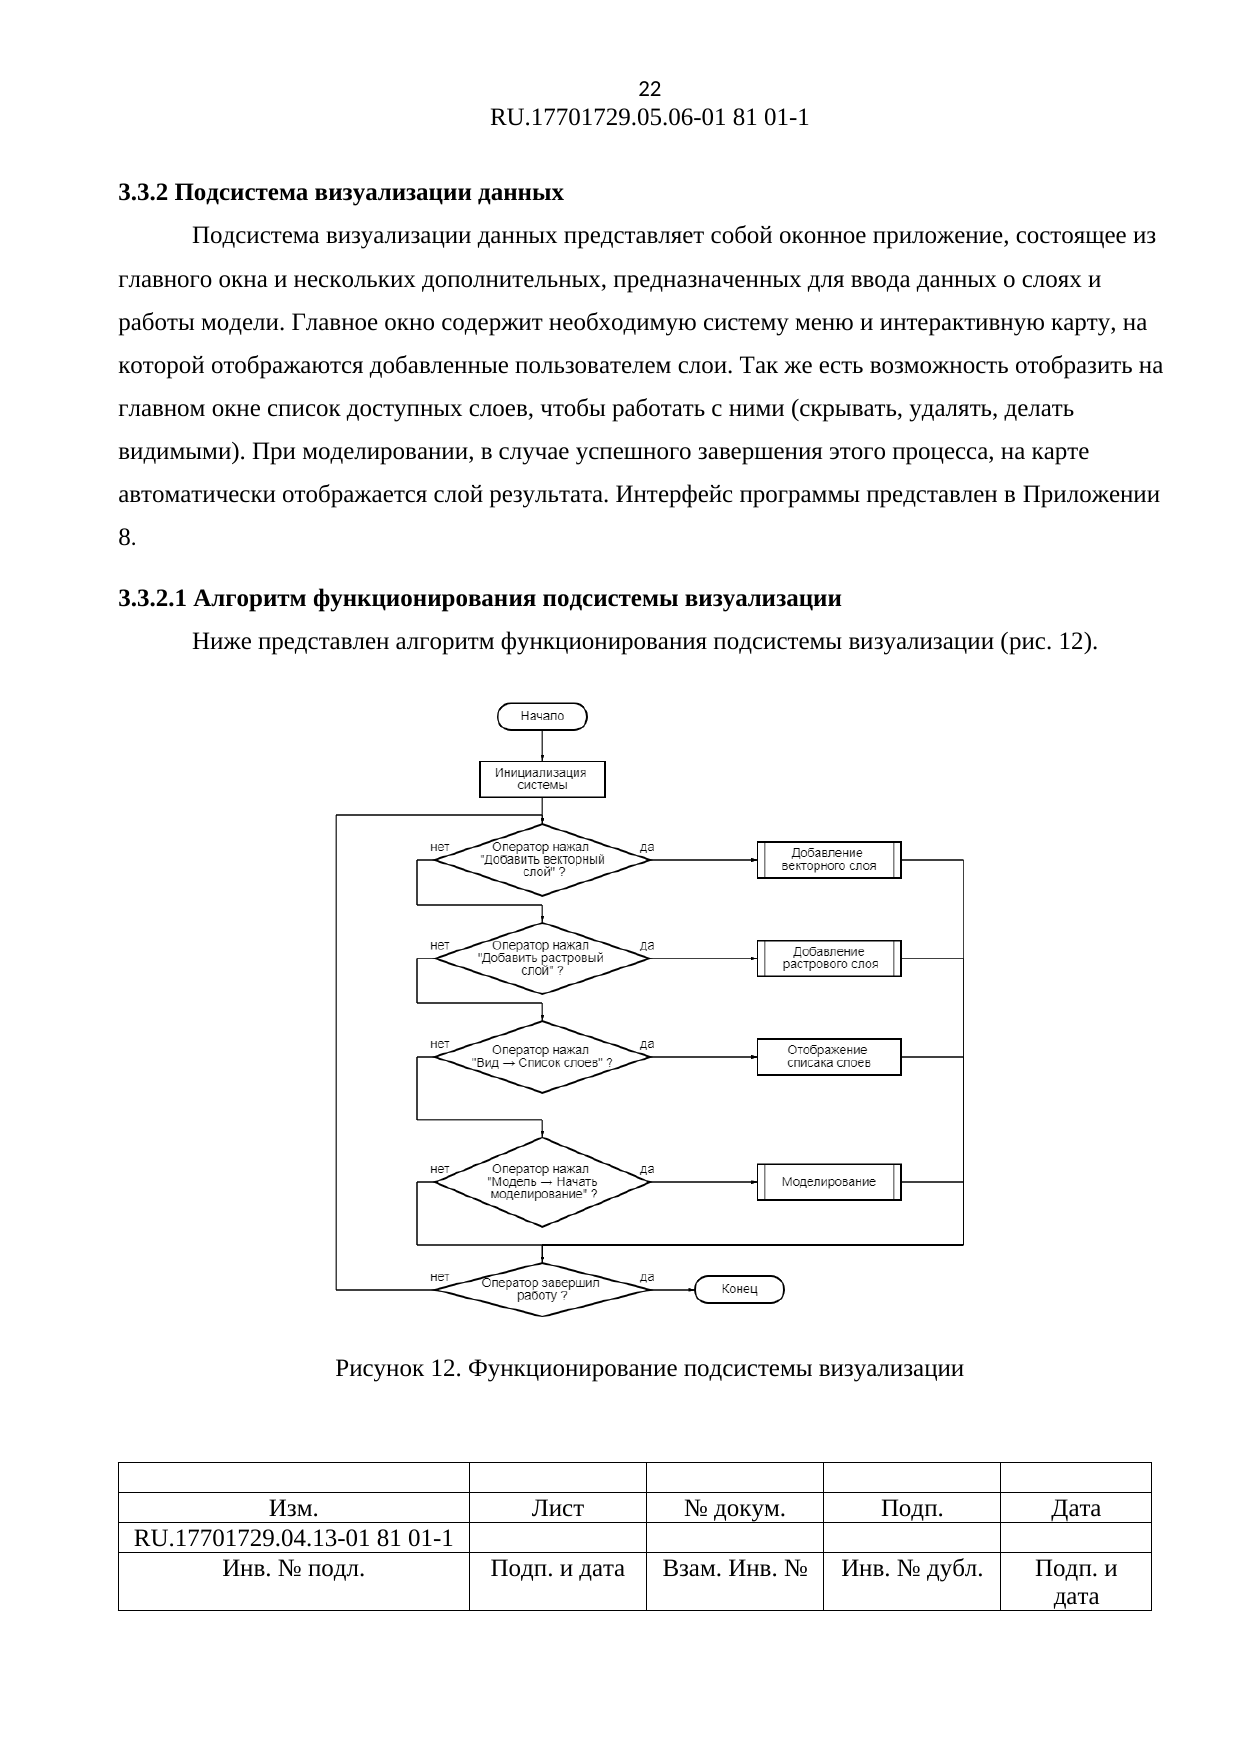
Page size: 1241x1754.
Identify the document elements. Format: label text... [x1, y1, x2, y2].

text Подсистема визуализации данных представляет собой оконное приложение, состоящее из главного окна и нескольких дополнительных, предназначенных для ввода данных о слоях и работы модели. Главное окно содержит необходимую систему меню и интерактивную карту, на которой отображаются добавленные пользователем слои. Так же есть возможность отобразить на главном окне список доступных слоев, чтобы работать с ними (скрывать, удалять, делать видимыми). При моделировании, в случае успешного завершения этого процесса, на карте автоматически отображается слой результата. Интерфейс программы представлен в Приложении 8. [118, 221, 1181, 552]
subtitle 3.3.2 Подсистема визуализации данных [118, 177, 1181, 206]
text Рисунок 12. Функционирование подсистемы визуализации [118, 1353, 1181, 1382]
text Ниже представлен алгоритм функционирования подсистемы визуализации (рис. 12). [118, 626, 1181, 654]
subtitle 3.3.2.1 Алгоритм функционирования подсистемы визуализации [118, 583, 1181, 611]
picture [318, 685, 981, 1334]
